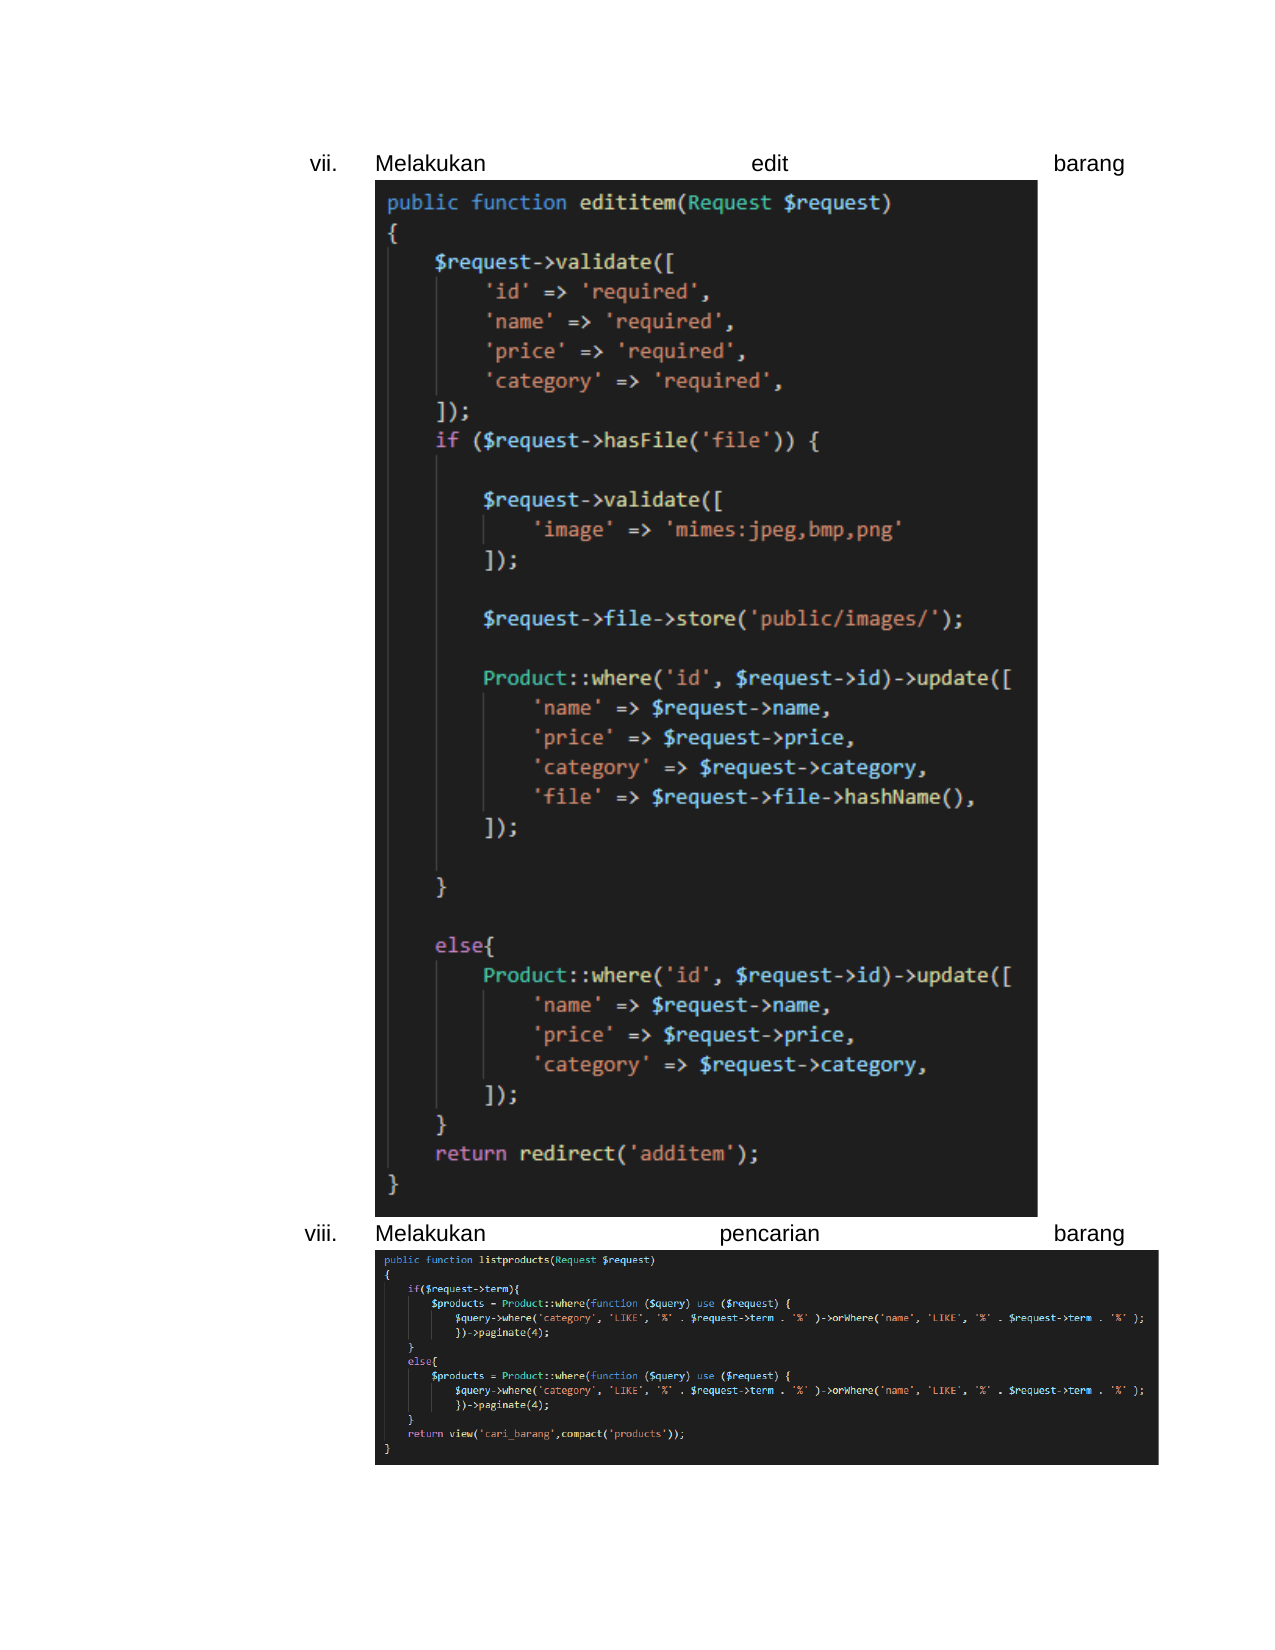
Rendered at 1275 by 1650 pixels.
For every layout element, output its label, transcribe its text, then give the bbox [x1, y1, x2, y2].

picture [375, 180, 1038, 1217]
picture [375, 1250, 1159, 1465]
